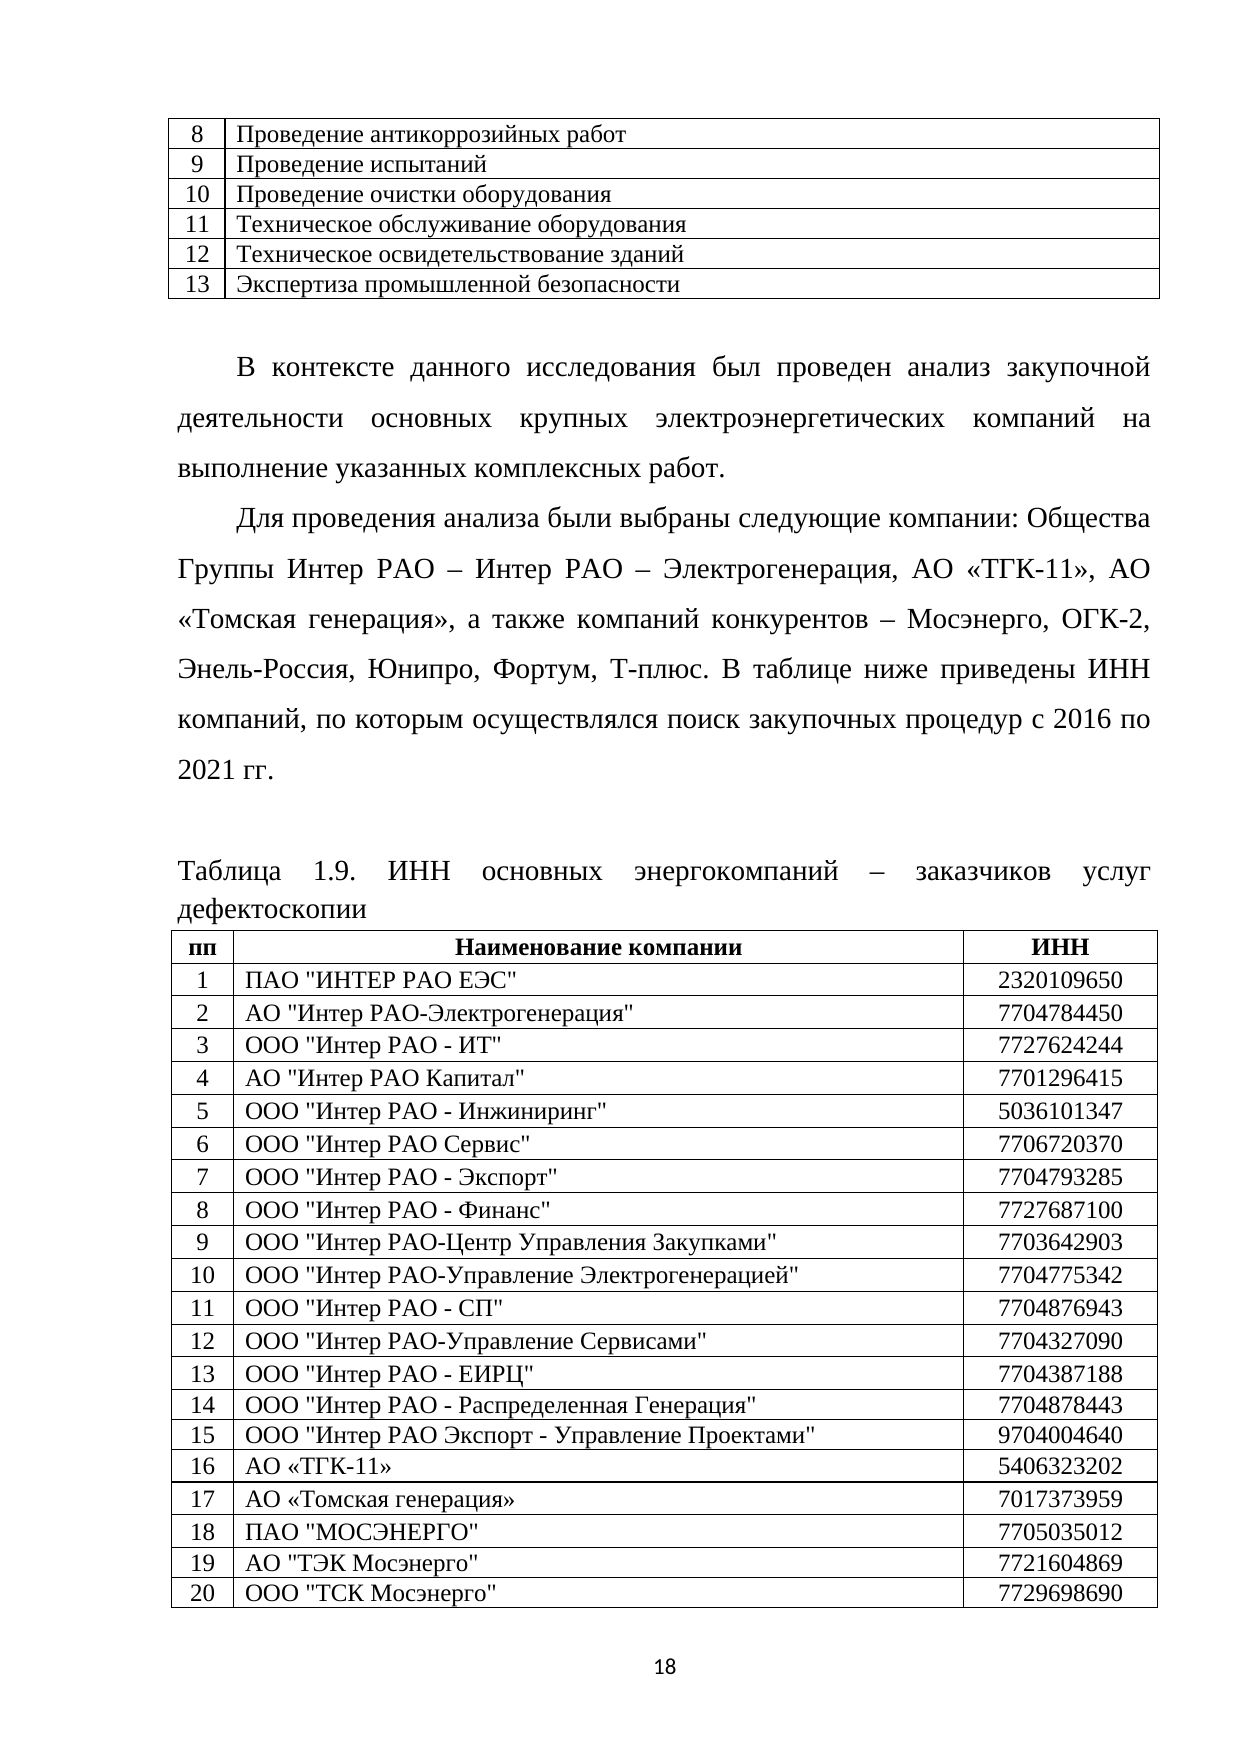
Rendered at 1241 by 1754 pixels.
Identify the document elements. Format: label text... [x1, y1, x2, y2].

table_cell 7721604869 [964, 1548, 1157, 1577]
table_cell 19 [172, 1548, 233, 1577]
table_cell 7704784450 [964, 996, 1157, 1028]
table_cell Проведение испытаний [226, 149, 1159, 178]
table_cell 2 [172, 996, 233, 1028]
table_cell 10 [172, 1259, 233, 1291]
table_cell 7704793285 [964, 1160, 1157, 1192]
table_header ИНН [964, 931, 1157, 962]
table_cell 7703642903 [964, 1226, 1157, 1258]
table_cell 1 [172, 964, 233, 995]
table_cell 7704876943 [964, 1292, 1157, 1323]
table_cell 7704327090 [964, 1325, 1157, 1356]
table_cell 7727624244 [964, 1029, 1157, 1061]
table_cell Техническое обслуживание оборудования [226, 209, 1159, 238]
table_cell 13 [169, 269, 224, 298]
text В контексте данного исследования был проведен анализ закупочной деятельности основных крупных электроэнергетических компаний на выполнение указанных комплексных работ. [177, 349, 1152, 484]
table_cell 3 [172, 1029, 233, 1061]
table_cell 7705035012 [964, 1515, 1157, 1547]
table_cell ООО "Интер РАО - Инжиниринг" [234, 1095, 963, 1127]
table_cell ООО "Интер РАО-Управление Сервисами" [234, 1325, 963, 1356]
text Для проведения анализа были выбраны следующие компании: Общества Группы Интер РАО – Интер РАО – Электрогенерация, АО «ТГК-11», АО «Томская генерация», а также компаний конкурентов – Мосэнерго, ОГК-2, Энель-Россия, Юнипро, Фортум, Т-плюс. В таблице ниже приведены ИНН компаний, по которым осуществлялся поиск закупочных процедур с 2016 по 2021 гг. [177, 500, 1152, 786]
table_cell 20 [172, 1578, 233, 1607]
table_cell ООО "Интер РАО - Финанс" [234, 1193, 963, 1225]
table_cell ООО "Интер РАО Экспорт - Управление Проектами" [234, 1420, 963, 1449]
table_cell 9704004640 [964, 1420, 1157, 1449]
table_cell 5406323202 [964, 1450, 1157, 1481]
table_cell ООО "Интер РАО Сервис" [234, 1128, 963, 1159]
table_cell 7 [172, 1160, 233, 1192]
table_cell 8 [169, 119, 224, 148]
table_cell ООО "Интер РАО - Экспорт" [234, 1160, 963, 1192]
table_cell Техническое освидетельствование зданий [226, 239, 1159, 268]
table_cell АО «ТГК-11» [234, 1450, 963, 1481]
table_cell 7729698690 [964, 1578, 1157, 1607]
table_cell 7704775342 [964, 1259, 1157, 1291]
table_cell Проведение антикоррозийных работ [226, 119, 1159, 148]
table_cell ООО "Интер РАО - СП" [234, 1292, 963, 1323]
table_cell 7706720370 [964, 1128, 1157, 1159]
table_cell 9 [169, 149, 224, 178]
table_cell ПАО "МОСЭНЕРГО" [234, 1515, 963, 1547]
table_cell 8 [172, 1193, 233, 1225]
table_cell ООО "Интер РАО - Распределенная Генерация" [234, 1390, 963, 1419]
table_cell 12 [172, 1325, 233, 1356]
table_cell ООО "Интер РАО-Управление Электрогенерацией" [234, 1259, 963, 1291]
table_cell ПАО "ИНТЕР РАО ЕЭС" [234, 964, 963, 995]
table_cell 14 [172, 1390, 233, 1419]
table_cell 18 [172, 1515, 233, 1547]
table_cell 13 [172, 1357, 233, 1389]
table_cell 15 [172, 1420, 233, 1449]
table_cell 11 [169, 209, 224, 238]
table_cell АО "Интер РАО-Электрогенерация" [234, 996, 963, 1028]
table_cell 7704878443 [964, 1390, 1157, 1419]
table_cell Проведение очистки оборудования [226, 179, 1159, 208]
table_cell 2320109650 [964, 964, 1157, 995]
table_cell 7017373959 [964, 1483, 1157, 1514]
table_cell Экспертиза промышленной безопасности [226, 269, 1159, 298]
table_cell 7701296415 [964, 1062, 1157, 1094]
table_cell ООО "Интер РАО-Центр Управления Закупками" [234, 1226, 963, 1258]
table_cell АО «Томская генерация» [234, 1483, 963, 1514]
table_cell 6 [172, 1128, 233, 1159]
table_cell 12 [169, 239, 224, 268]
table_cell 11 [172, 1292, 233, 1323]
table_cell 10 [169, 179, 224, 208]
table_cell 4 [172, 1062, 233, 1094]
table_header Наименование компании [234, 931, 963, 962]
table_cell 5 [172, 1095, 233, 1127]
table_cell ООО "Интер РАО - ИТ" [234, 1029, 963, 1061]
table_cell 9 [172, 1226, 233, 1258]
table_cell 5036101347 [964, 1095, 1157, 1127]
table_cell 17 [172, 1483, 233, 1514]
table_header пп [172, 931, 233, 962]
table_cell 16 [172, 1450, 233, 1481]
table_cell АО "Интер РАО Капитал" [234, 1062, 963, 1094]
text Таблица 1.9. ИНН основных энергокомпаний – заказчиков услуг дефектоскопии [177, 853, 1152, 925]
table_cell 7727687100 [964, 1193, 1157, 1225]
table_cell АО "ТЭК Мосэнерго" [234, 1548, 963, 1577]
table_cell ООО "ТСК Мосэнерго" [234, 1578, 963, 1607]
table_cell ООО "Интер РАО - ЕИРЦ" [234, 1357, 963, 1389]
table_cell 7704387188 [964, 1357, 1157, 1389]
